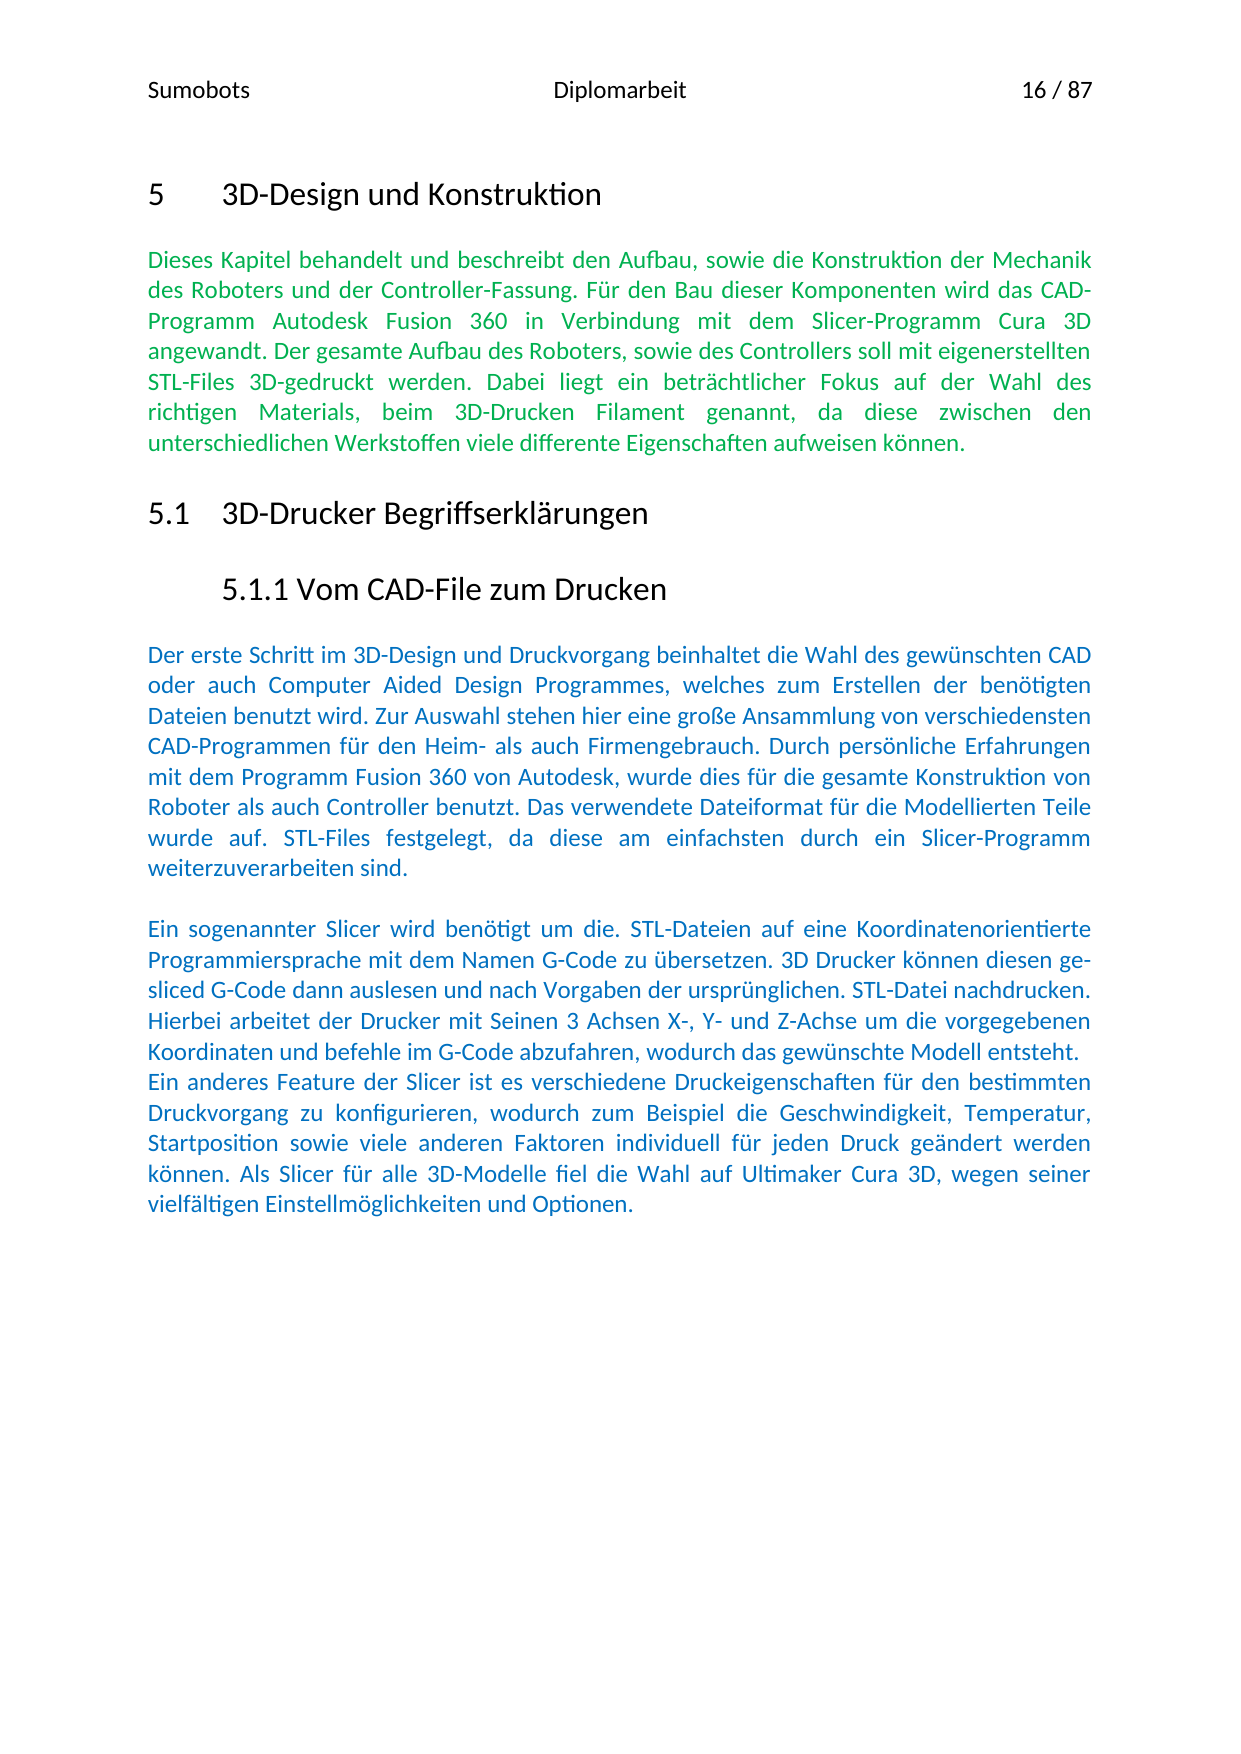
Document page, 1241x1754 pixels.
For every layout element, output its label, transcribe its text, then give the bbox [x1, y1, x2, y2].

text Ein anderes Feature der Slicer ist es verschiedene Druckeigenschaften für den bestimmten Druckvorgang zu konfigurieren, wodurch zum Beispiel die Geschwindigkeit, Temperatur, Startposition sowie viele anderen Faktoren individuell für jeden Druck geändert werden können. Als Slicer für alle 3D-Modelle fiel die Wahl auf Ultimaker Cura 3D, wegen seiner vielfältigen Einstellmöglichkeiten und Optionen. [148, 1066, 1093, 1219]
text Ein sogenannter Slicer wird benötigt um die. STL-Dateien auf eine Koordinatenorientierte Programmiersprache mit dem Namen G-Code zu übersetzen. 3D Drucker können diesen ge-sliced G-Code dann auslesen und nach Vorgaben der ursprünglichen. STL-Datei nachdrucken. Hierbei arbeitet der Drucker mit Seinen 3 Achsen X-, Y- und Z-Achse um die vorgegebenen Koordinaten und befehle im G-Code abzufahren, wodurch das gewünschte Modell entsteht. [148, 913, 1093, 1066]
text Dieses Kapitel behandelt und beschreibt den Aufbau, sowie die Konstruktion der Mechanik des Roboters und der Controller-Fassung. Für den Bau dieser Komponenten wird das CAD-Programm Autodesk Fusion 360 in Verbindung mit dem Slicer-Programm Cura 3D angewandt. Der gesamte Aufbau des Roboters, sowie des Controllers soll mit eigenerstellten STL-Files 3D-gedruckt werden. Dabei liegt ein beträchtlicher Fokus auf der Wahl des richtigen Materials, beim 3D-Drucken Filament genannt, da diese zwischen den unterschiedlichen Werkstoffen viele differente Eigenschaften aufweisen können. [148, 244, 1093, 457]
text Der erste Schritt im 3D-Design und Druckvorgang beinhaltet die Wahl des gewünschten CAD oder auch Computer Aided Design Programmes, welches zum Erstellen der benötigten Dateien benutzt wird. Zur Auswahl stehen hier eine große Ansammlung von verschiedensten CAD-Programmen für den Heim- als auch Firmengebrauch. Durch persönliche Erfahrungen mit dem Programm Fusion 360 von Autodesk, wurde dies für die gesamte Konstruktion von Roboter als auch Controller benutzt. Das verwendete Dateiformat für die Modellierten Teile wurde auf. STL-Files festgelegt, da diese am einfachsten durch ein Slicer-Programm weiterzuverarbeiten sind. [148, 639, 1093, 883]
subtitle Vom CAD-File zum Drucken [221, 568, 1093, 608]
subtitle 3D-Design und Konstruktion [148, 173, 1093, 213]
subtitle 3D-Drucker Begriffserklärungen [148, 492, 1093, 533]
